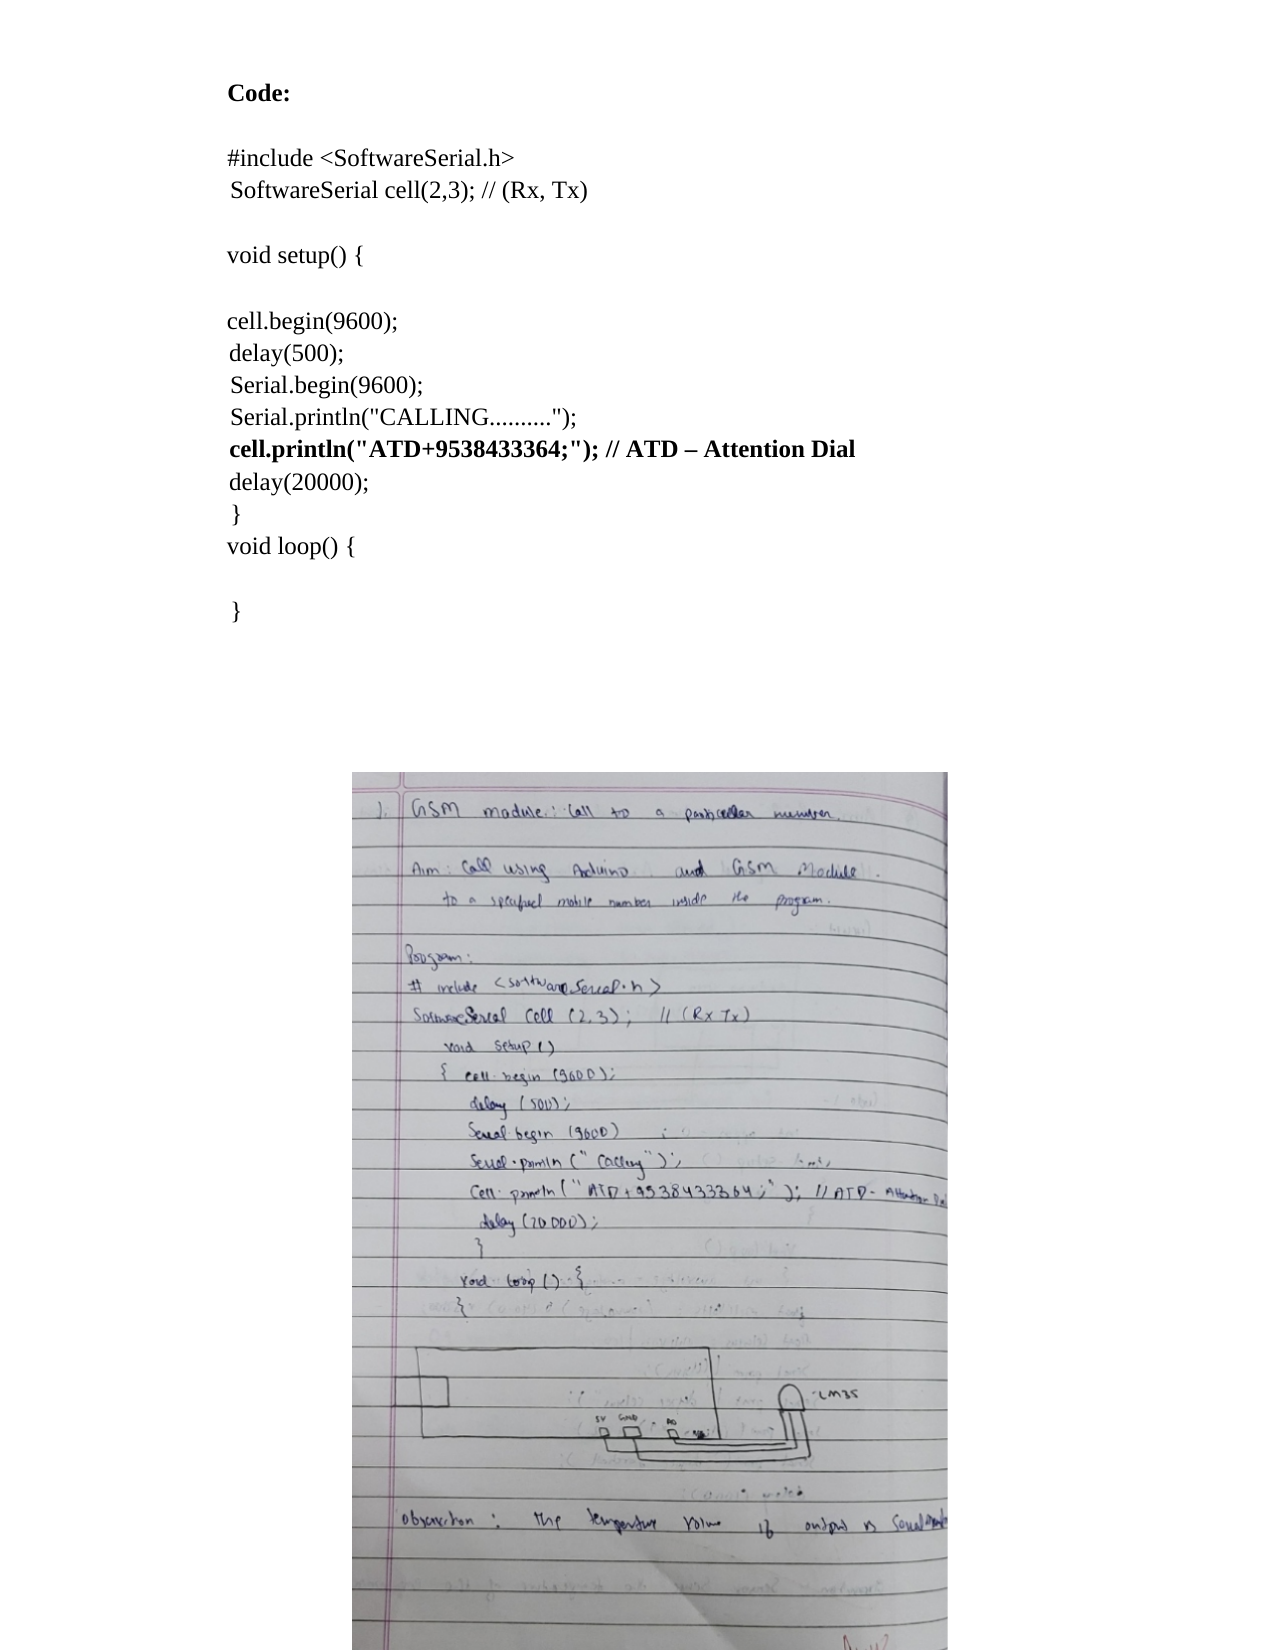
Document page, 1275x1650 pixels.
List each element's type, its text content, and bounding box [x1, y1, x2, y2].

text void setup() { [227, 241, 1125, 269]
text delay(500); [229, 338, 1125, 367]
text void loop() { [227, 531, 1125, 560]
text Serial.println("CALLING.........."); [230, 402, 1125, 431]
text Code: [227, 78, 1125, 107]
text #include <SoftwareSerial.h> [227, 143, 1125, 172]
text } [230, 596, 1125, 625]
picture [352, 772, 948, 1650]
text Serial.begin(9600); [230, 370, 1125, 399]
text delay(20000); [229, 467, 1125, 495]
text cell.begin(9600); [227, 306, 1125, 334]
text SoftwareSerial cell(2,3); // (Rx, Tx) [230, 175, 1125, 204]
text } [230, 499, 1125, 528]
text cell.println("ATD+9538433364;"); // ATD – Attention Dial [229, 434, 1125, 463]
